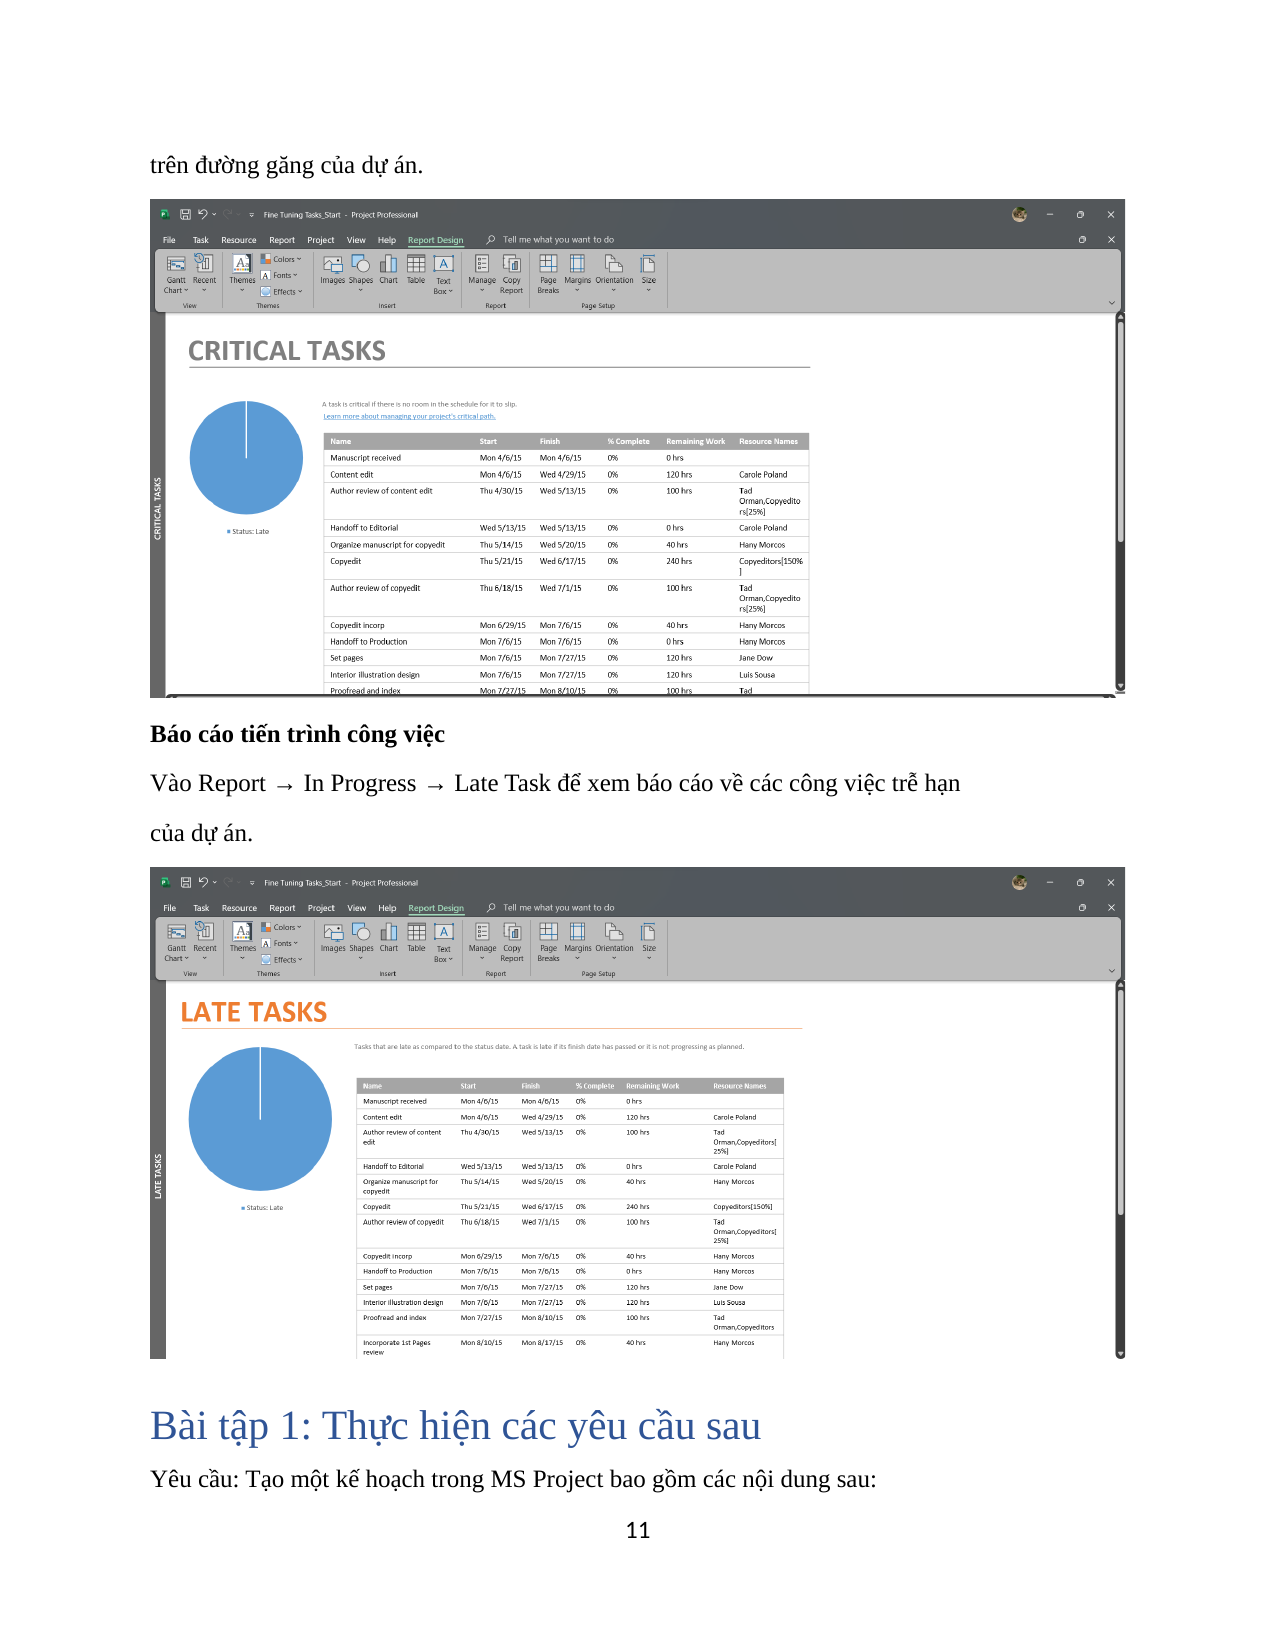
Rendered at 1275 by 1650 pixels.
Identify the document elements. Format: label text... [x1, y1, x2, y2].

text Vào Report → In Progress → Late Task để xem báo cáo về các công việc trễ hạn [150, 768, 1125, 797]
text trên đường găng của dự án. [150, 150, 1125, 179]
picture [150, 199, 1125, 698]
text Yêu cầu: Tạo một kế hoạch trong MS Project bao gồm các nội dung sau: [150, 1464, 1125, 1492]
subtitle Bài tập 1: Thực hiện các yêu cầu sau [150, 1400, 1125, 1448]
picture [150, 867, 1125, 1359]
text của dự án. [150, 818, 1125, 847]
text Báo cáo tiến trình công việc [150, 719, 1125, 747]
